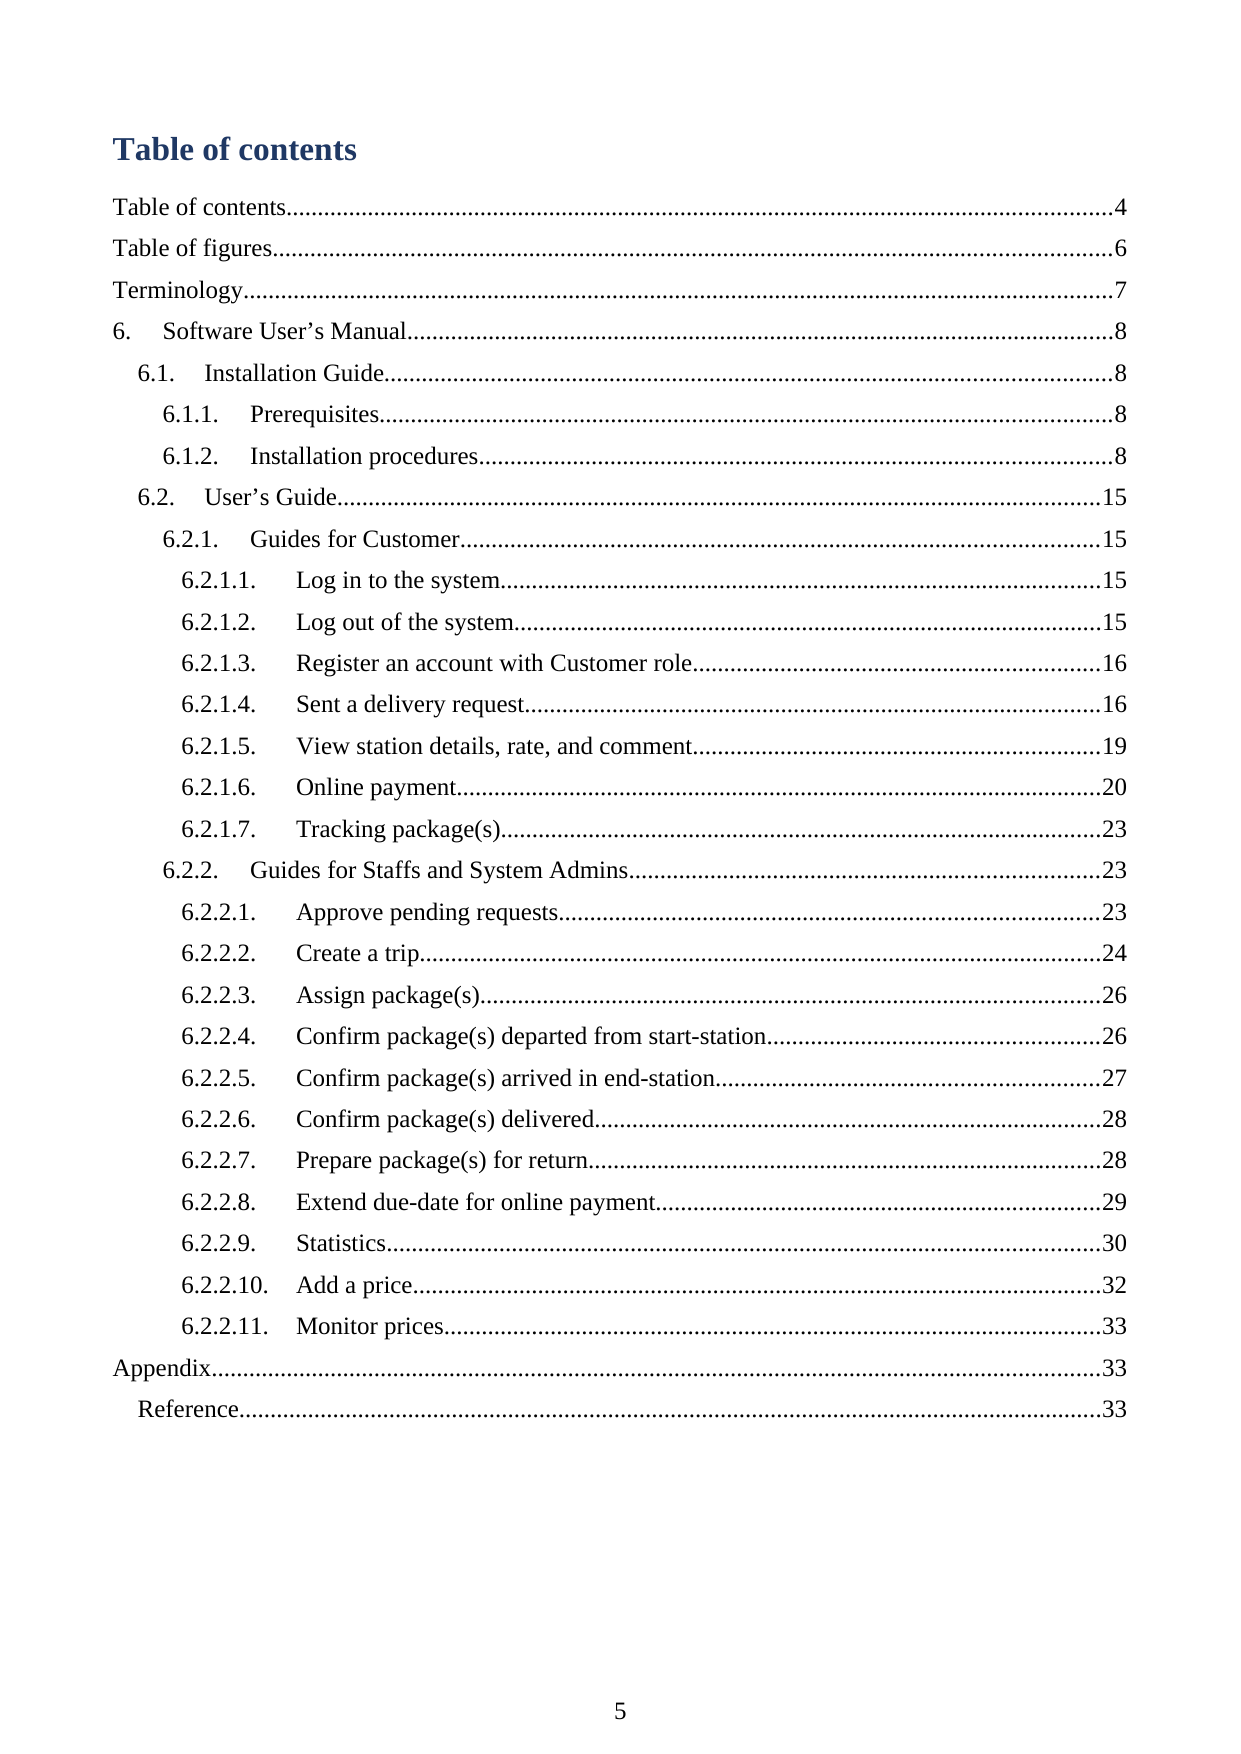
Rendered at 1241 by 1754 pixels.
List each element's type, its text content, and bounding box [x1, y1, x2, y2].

text Reference 33 [137, 1394, 1128, 1423]
subtitle Table of contents [112, 129, 1128, 167]
text 6.2.2.6. Confirm package(s) delivered 28 [181, 1104, 1128, 1133]
text Table of contents 4 [112, 192, 1128, 221]
text 6.2.1.1. Log in to the system 15 [181, 565, 1128, 594]
text Terminology 7 [112, 275, 1128, 304]
text 6.2.1. Guides for Customer 15 [162, 524, 1128, 552]
text 6.2.2.4. Confirm package(s) departed from start-station 26 [181, 1021, 1128, 1050]
text 6.2. User’s Guide 15 [137, 482, 1128, 511]
text 6.2.1.5. View station details, rate, and comment 19 [181, 731, 1128, 760]
text 6.2.2.10. Add a price 32 [181, 1270, 1128, 1299]
text 6.2.2. Guides for Staffs and System Admins 23 [162, 855, 1128, 884]
text 6.2.2.2. Create a trip 24 [181, 938, 1128, 967]
text 6.1.2. Installation procedures 8 [162, 441, 1128, 469]
text 6.2.2.7. Prepare package(s) for return 28 [181, 1146, 1128, 1174]
text 6.2.2.5. Confirm package(s) arrived in end-station 27 [181, 1063, 1128, 1091]
text 6.2.2.11. Monitor prices 33 [181, 1311, 1128, 1340]
text 6.1. Installation Guide 8 [137, 358, 1128, 387]
text 6.2.2.3. Assign package(s) 26 [181, 980, 1128, 1008]
text 6.2.1.3. Register an account with Customer role 16 [181, 648, 1128, 677]
text Table of figures 6 [112, 233, 1128, 262]
text 6.2.1.7. Tracking package(s) 23 [181, 814, 1128, 843]
text 6.2.2.8. Extend due-date for online payment 29 [181, 1187, 1128, 1216]
text 6.2.1.4. Sent a delivery request 16 [181, 689, 1128, 718]
text 6.2.1.2. Log out of the system 15 [181, 607, 1128, 635]
text 6.1.1. Prerequisites 8 [162, 399, 1128, 428]
text Appendix 33 [112, 1353, 1128, 1382]
text 6.2.2.9. Statistics 30 [181, 1228, 1128, 1257]
text 6.2.1.6. Online payment 20 [181, 772, 1128, 801]
text 6.2.2.1. Approve pending requests 23 [181, 897, 1128, 926]
text 6. Software User’s Manual 8 [112, 316, 1128, 345]
